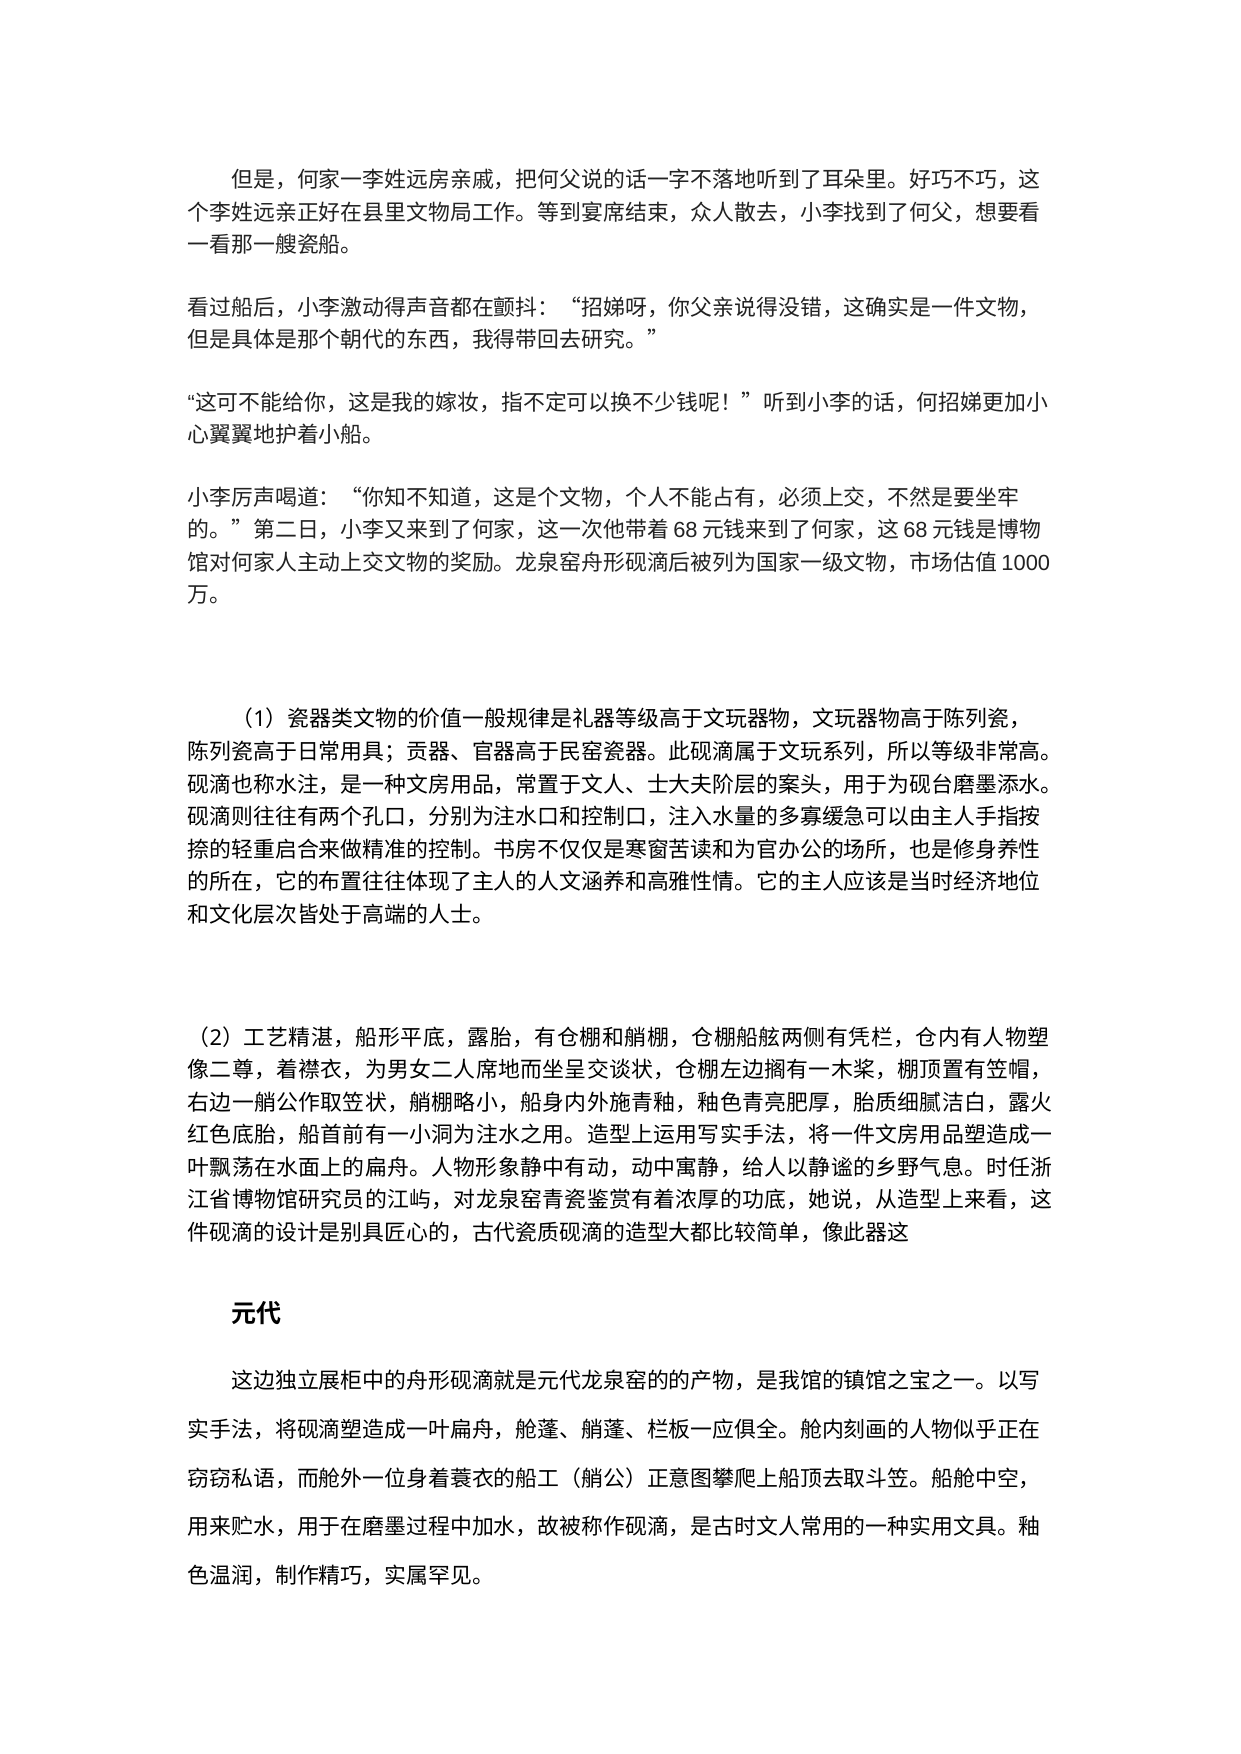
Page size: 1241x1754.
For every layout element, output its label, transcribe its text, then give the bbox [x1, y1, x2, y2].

list 工艺精湛，船形平底，露胎，有仓棚和艄棚，仓棚船舷两侧有凭栏，仓内有人物塑像二尊，着襟衣，为男女二人席地而坐呈交谈状，仓棚左边搁有一木桨，棚顶置有笠帽，右边一艄公作取笠状，艄棚略小，船身内外施青釉，釉色青亮肥厚，胎质细腻洁白，露火红色底胎，船首前有一小洞为注水之用。造型上运用写实手法，将一件文房用品塑造成一叶飘荡在水面上的扁舟。人物形象静中有动，动中寓静，给人以静谧的乡野气息。时任浙江省博物馆研究员的江屿，对龙泉窑青瓷鉴赏有着浓厚的功底，她说，从造型上来看，这件砚滴的设计是别具匠心的，古代瓷质砚滴的造型大都比较简单，像此器这 [187, 1019, 1053, 1247]
text “这可不能给你，这是我的嫁妆，指不定可以换不少钱呢！”听到小李的话，何招娣更加小心翼翼地护着小船。 [187, 384, 1053, 449]
text （1）瓷器类文物的价值一般规律是礼器等级高于文玩器物，文玩器物高于陈列瓷，陈列瓷高于日常用具；贡器、官器高于民窑瓷器。此砚滴属于文玩系列，所以等级非常高。砚滴也称水注，是一种文房用品，常置于文人、士大夫阶层的案头，用于为砚台磨墨添水。砚滴则往往有两个孔口，分别为注水口和控制口，注入水量的多寡缓急可以由主人手指按捺的轻重启合来做精准的控制。书房不仅仅是寒窗苦读和为官办公的场所，也是修身养性的所在，它的布置往往体现了主人的人文涵养和高雅性情。它的主人应该是当时经济地位和文化层次皆处于高端的人士。 [187, 701, 1053, 929]
text 看过船后，小李激动得声音都在颤抖：“招娣呀，你父亲说得没错，这确实是一件文物，但是具体是那个朝代的东西，我得带回去研究。” [187, 289, 1053, 354]
text 但是，何家一李姓远房亲戚，把何父说的话一字不落地听到了耳朵里。好巧不巧，这个李姓远亲正好在县里文物局工作。等到宴席结束，众人散去，小李找到了何父，想要看一看那一艘瓷船。 [187, 162, 1053, 259]
text 小李厉声喝道：“你知不知道，这是个文物，个人不能占有，必须上交，不然是要坐牢的。”第二日，小李又来到了何家，这一次他带着68元钱来到了何家，这68元钱是博物馆对何家人主动上交文物的奖励。龙泉窑舟形砚滴后被列为国家一级文物，市场估值1000万。 [187, 479, 1053, 609]
text 元代 [187, 1279, 1053, 1344]
text 这边独立展柜中的舟形砚滴就是元代龙泉窑的的产物，是我馆的镇馆之宝之一。以写实手法，将砚滴塑造成一叶扁舟，舱蓬、艄蓬、栏板一应俱全。舱内刻画的人物似乎正在窃窃私语，而舱外一位身着蓑衣的船工（艄公）正意图攀爬上船顶去取斗笠。船舱中空，用来贮水，用于在磨墨过程中加水，故被称作砚滴，是古时文人常用的一种实用文具。釉色温润，制作精巧，实属罕见。 [187, 1363, 1053, 1590]
